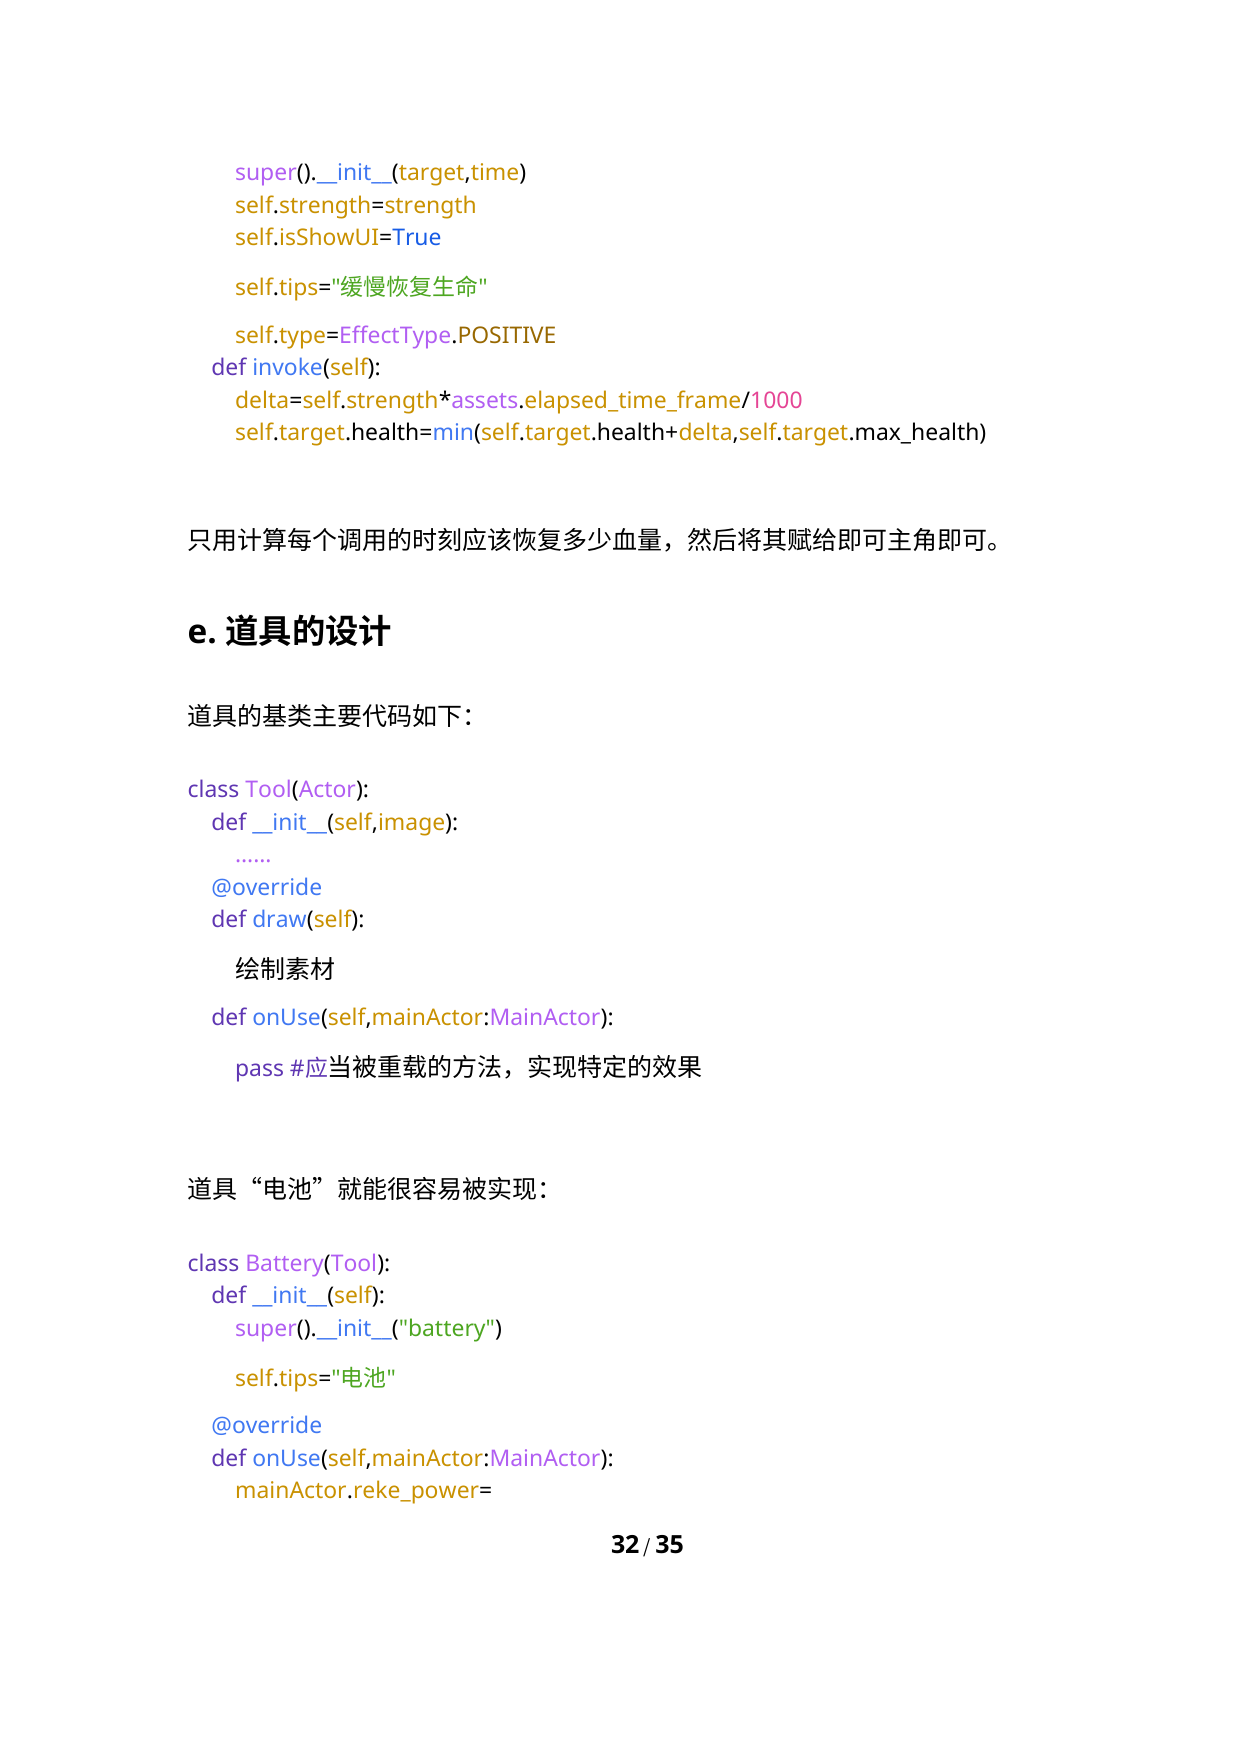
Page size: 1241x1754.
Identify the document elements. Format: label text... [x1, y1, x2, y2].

text 绘制素材 [187, 935, 1053, 1000]
text super().__init__(target,time) [187, 156, 1053, 188]
text def __init__(self): [187, 1278, 1053, 1311]
text class Battery(Tool): [187, 1246, 1053, 1278]
text mainActor.reke_power= [187, 1473, 1053, 1506]
text self.strength=strength [187, 188, 1053, 221]
text @override [187, 870, 1053, 903]
text pass #应当被重载的方法，实现特定的效果 [187, 1033, 1053, 1098]
text …… [187, 838, 1053, 870]
text def invoke(self): [187, 351, 1053, 383]
text self.target.health=min(self.target.health+delta,self.target.max_health) [187, 416, 1053, 448]
text self.isShowUI=True [187, 221, 1053, 253]
text def onUse(self,mainActor:MainActor): [187, 1000, 1053, 1033]
text class Tool(Actor): [187, 773, 1053, 805]
text 道具“电池”就能很容易被实现： [187, 1155, 1053, 1220]
text 只用计算每个调用的时刻应该恢复多少血量，然后将其赋给即可主角即可。 [187, 506, 1053, 571]
text delta=self.strength*assets.elapsed_time_frame/1000 [187, 383, 1053, 416]
text self.tips="电池" [187, 1343, 1053, 1408]
text super().__init__("battery") [187, 1311, 1053, 1343]
text @override [187, 1408, 1053, 1441]
text self.tips="缓慢恢复生命" [187, 253, 1053, 318]
subtitle 道具的设计 [187, 597, 1053, 662]
text def draw(self): [187, 903, 1053, 935]
text self.type=EffectType.POSITIVE [187, 318, 1053, 351]
text 道具的基类主要代码如下： [187, 682, 1053, 747]
text def __init__(self,image): [187, 805, 1053, 838]
text def onUse(self,mainActor:MainActor): [187, 1441, 1053, 1473]
